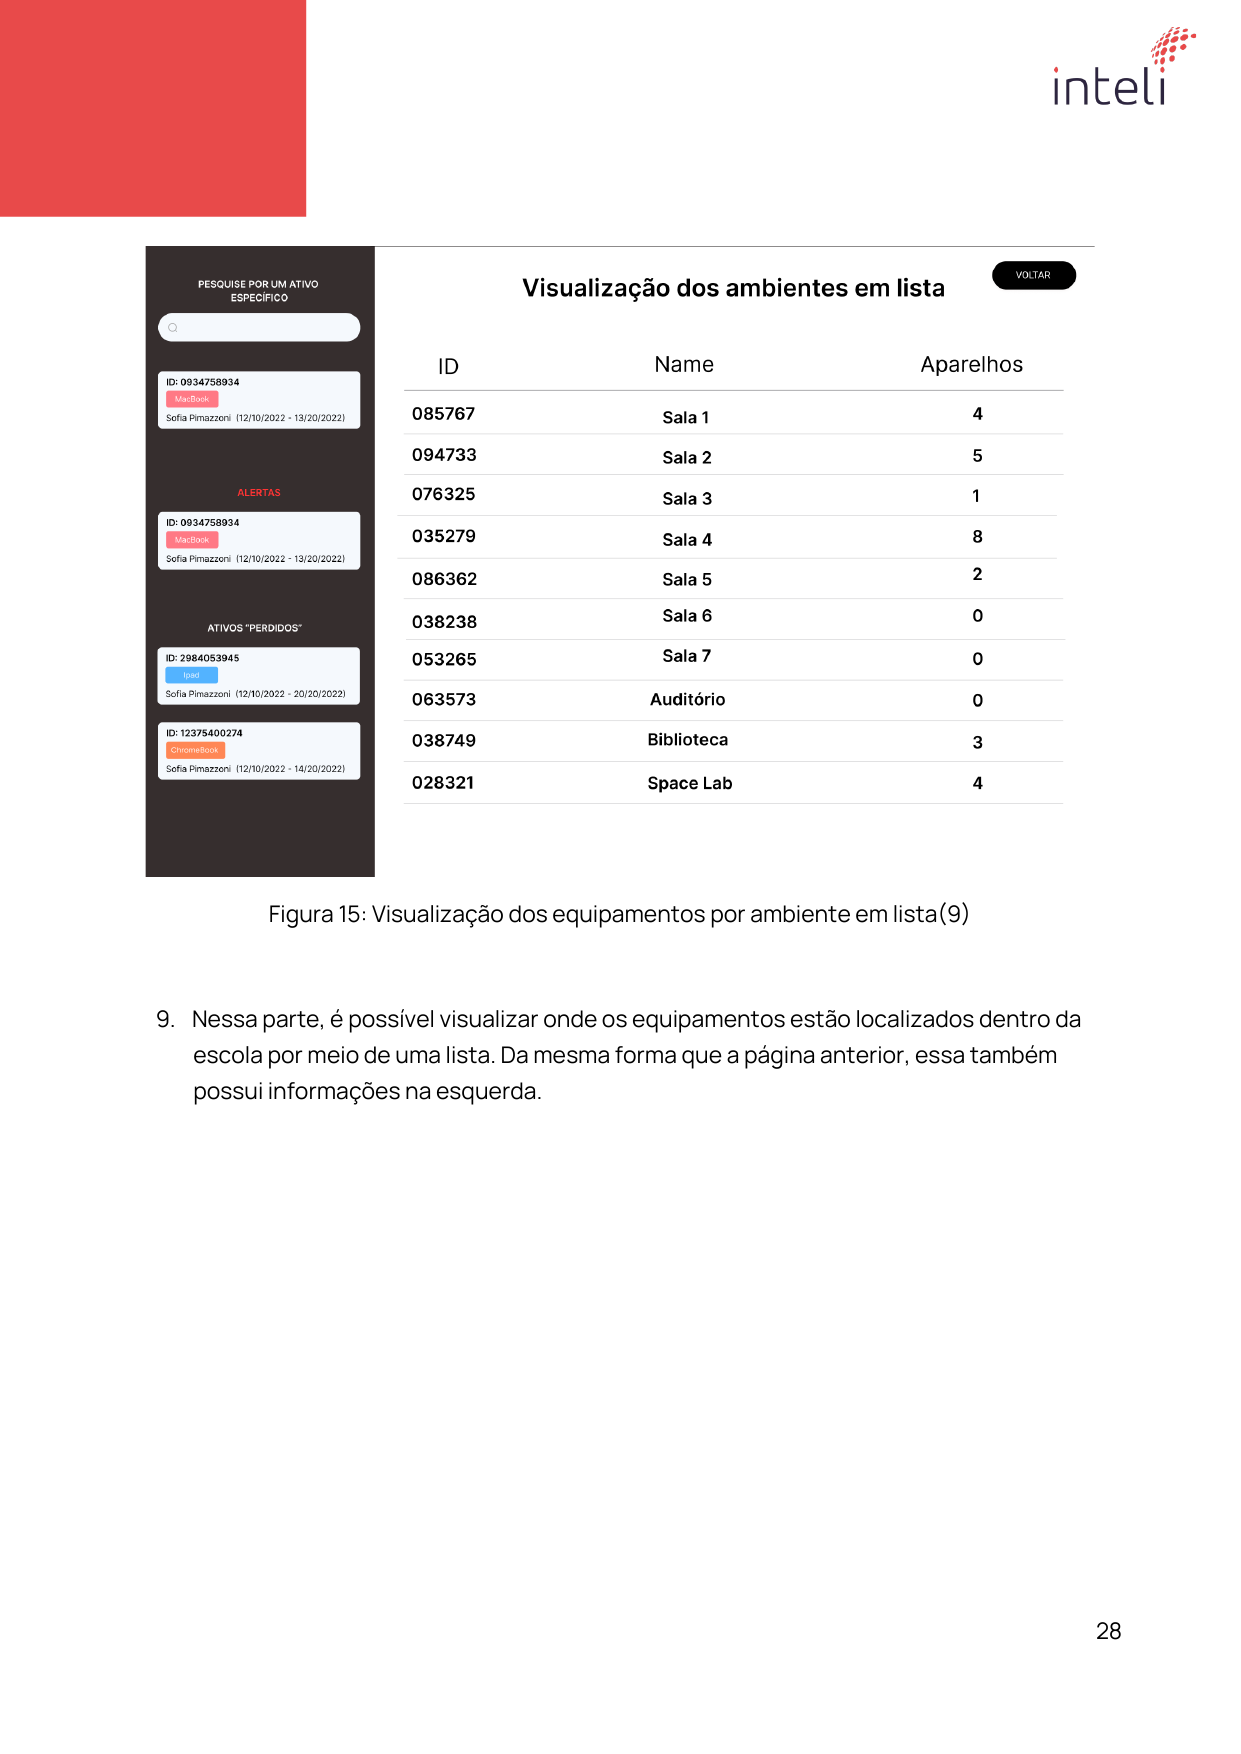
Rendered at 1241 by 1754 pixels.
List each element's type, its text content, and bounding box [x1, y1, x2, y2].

picture [1054, 27, 1197, 105]
list Nessa parte, é possível visualizar onde os equipamentos estão localizados dentro da escola por meio de uma lista. Da mesma forma que a página anterior, essa também possui informações na esquerda. [156, 1003, 1122, 1107]
picture [0, 0, 307, 217]
text Figura 15: Visualização dos equipamentos por ambiente em lista(9) [118, 898, 1122, 929]
picture [145, 246, 1095, 877]
